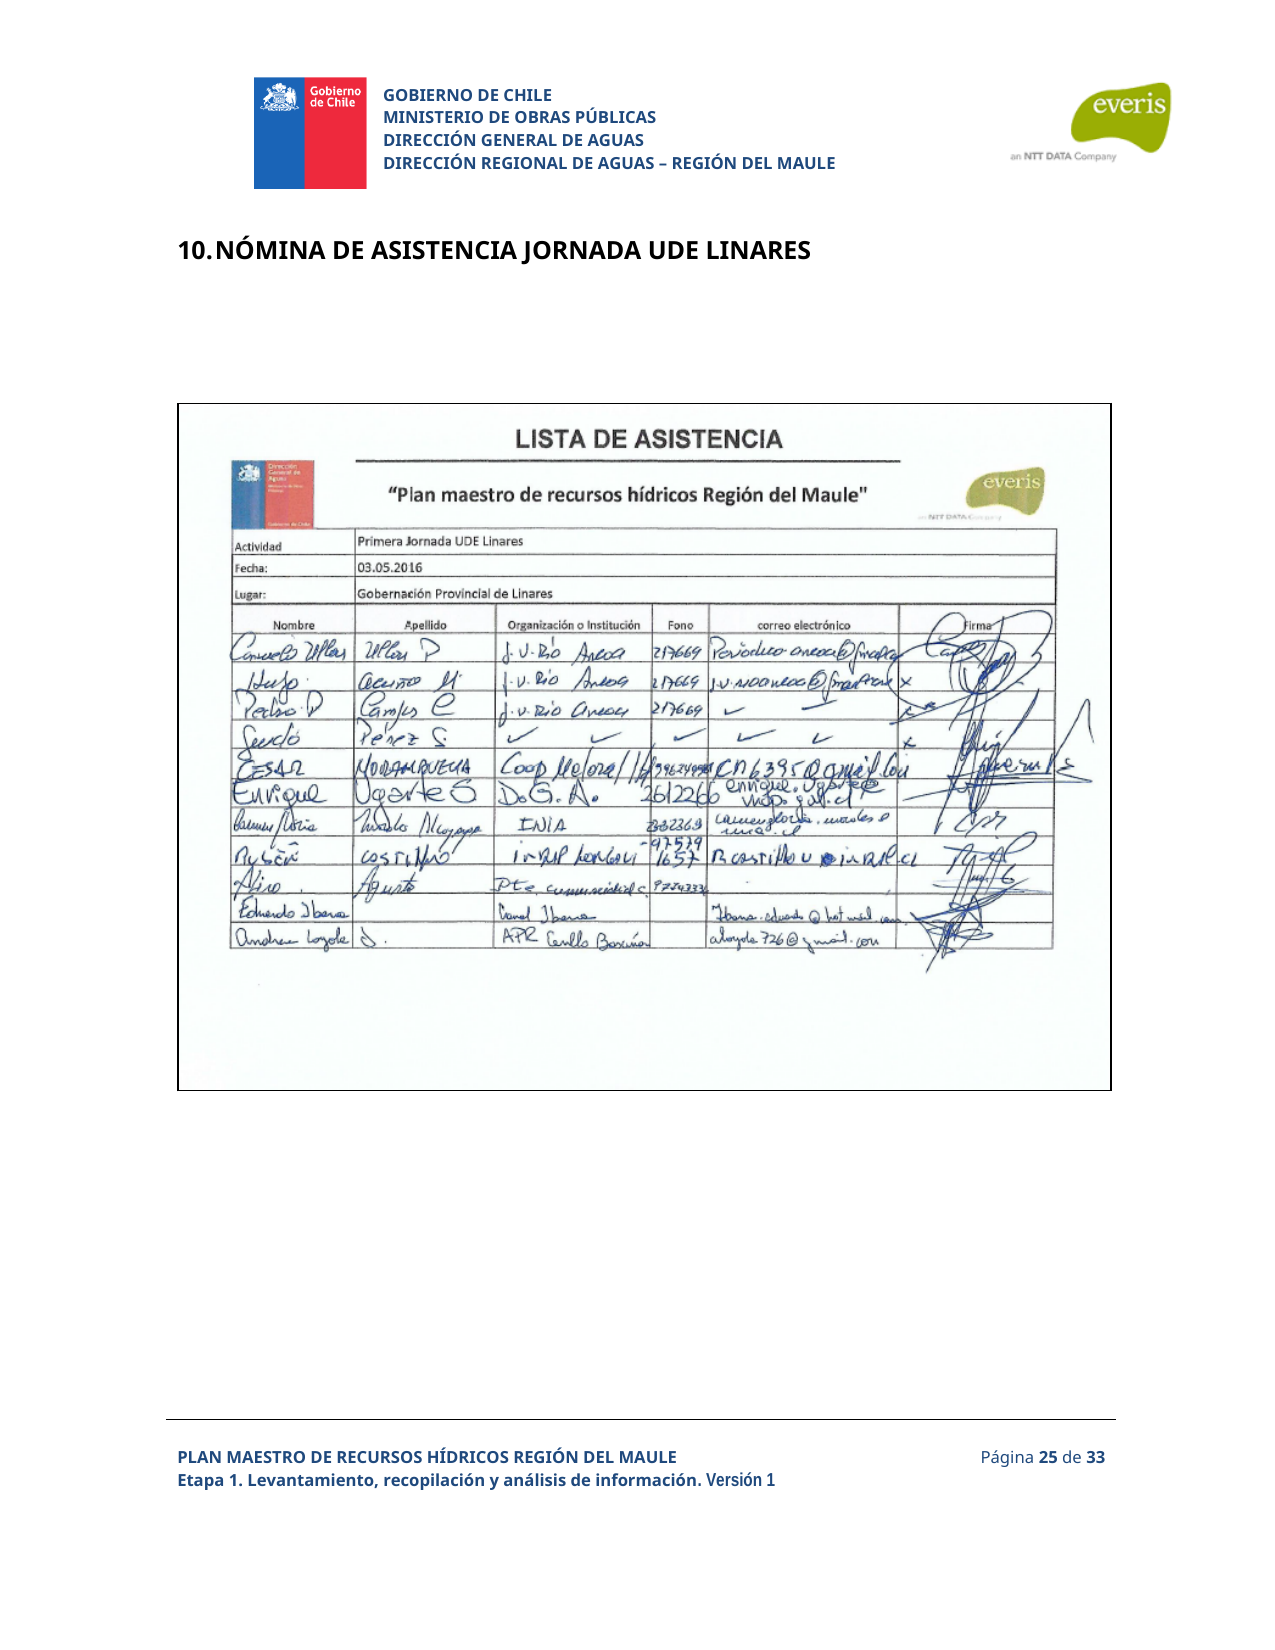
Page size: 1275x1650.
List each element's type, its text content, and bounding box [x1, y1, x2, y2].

picture [179, 404, 1110, 1090]
subtitle NÓMINA DE ASISTENCIA JORNADA UDE LINARES [177, 233, 1127, 267]
picture [1008, 73, 1174, 168]
picture [251, 73, 369, 192]
